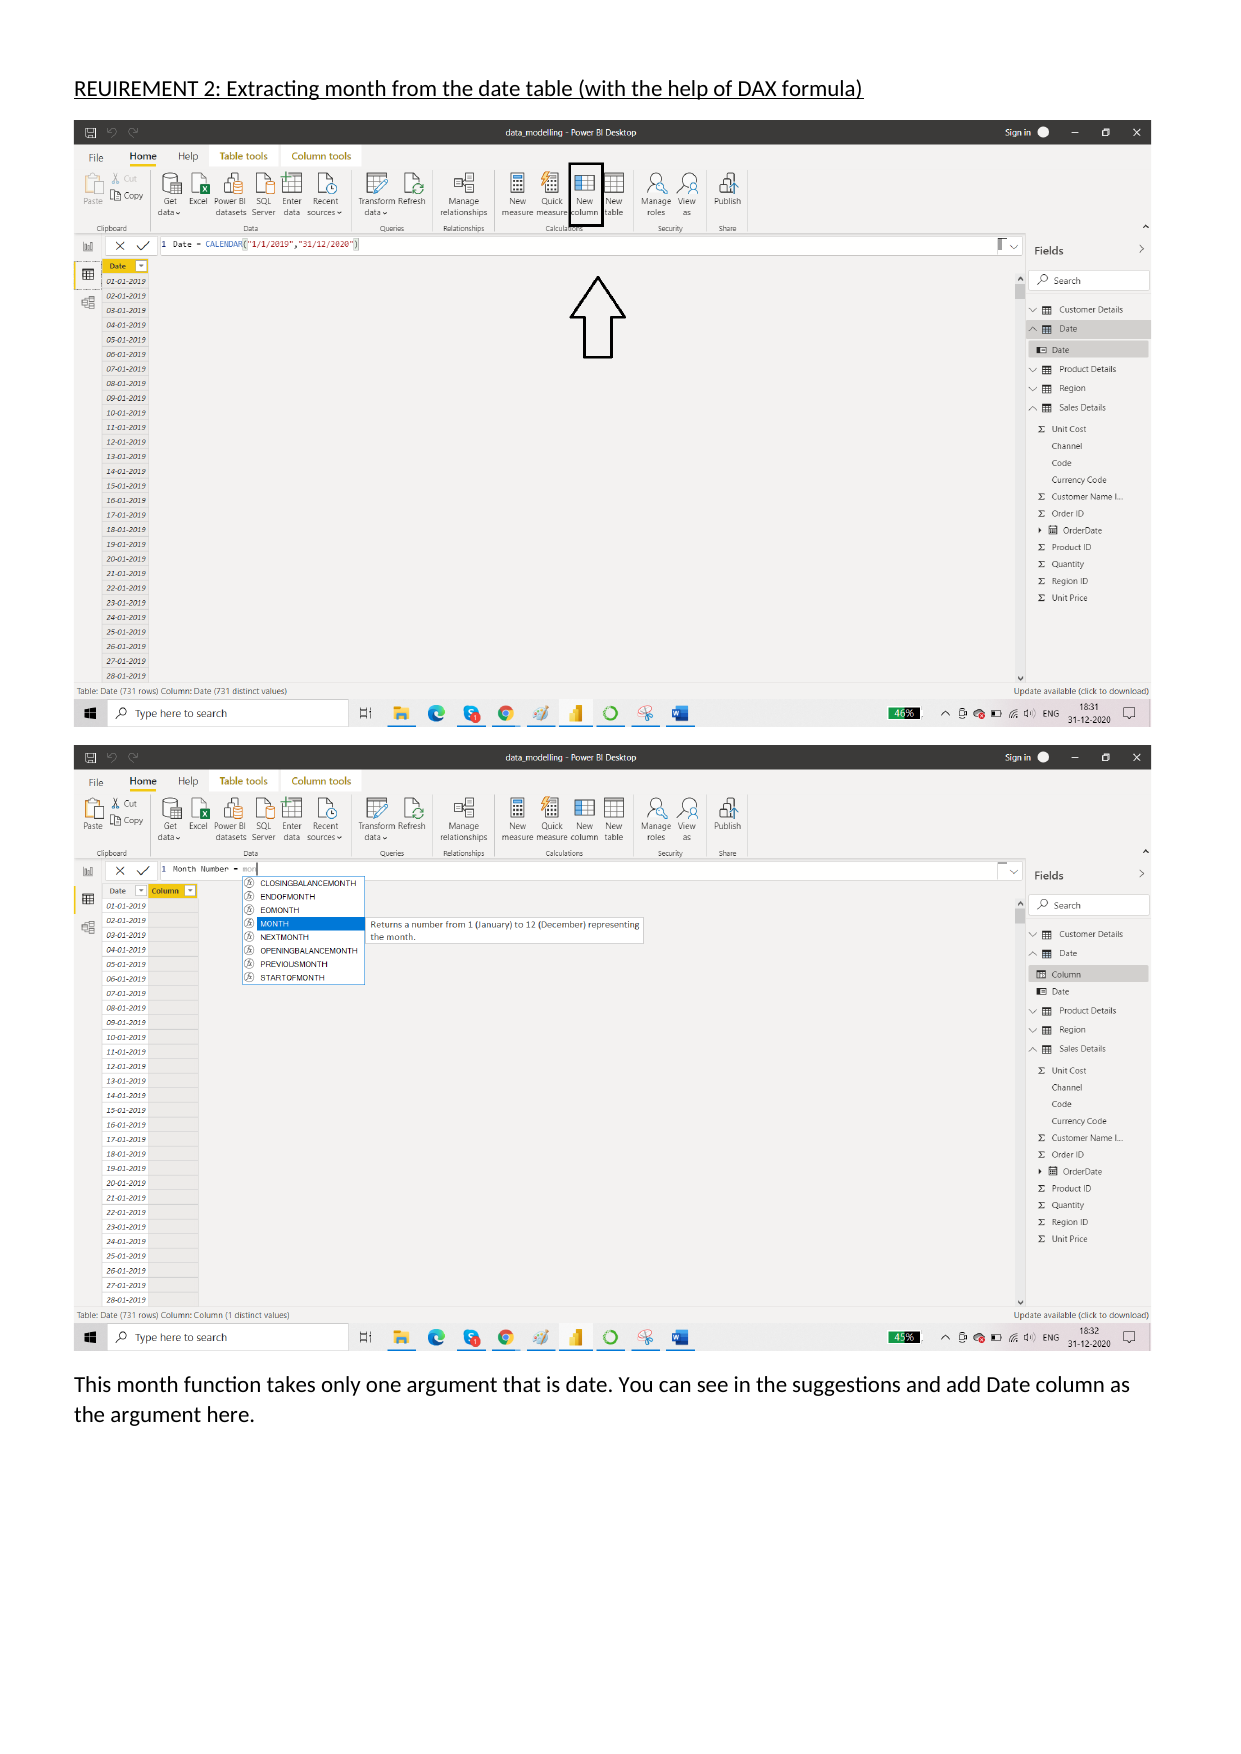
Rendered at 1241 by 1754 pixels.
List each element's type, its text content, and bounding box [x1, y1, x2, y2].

picture [73, 120, 1152, 727]
text This month function takes only one argument that is date. You can see in the suggestions and add Date column as the argument here. [74, 1370, 1152, 1428]
text REUIREMENT 2: Extracting month from the date table (with the help of DAX formula) [74, 74, 1152, 102]
picture [73, 745, 1152, 1351]
